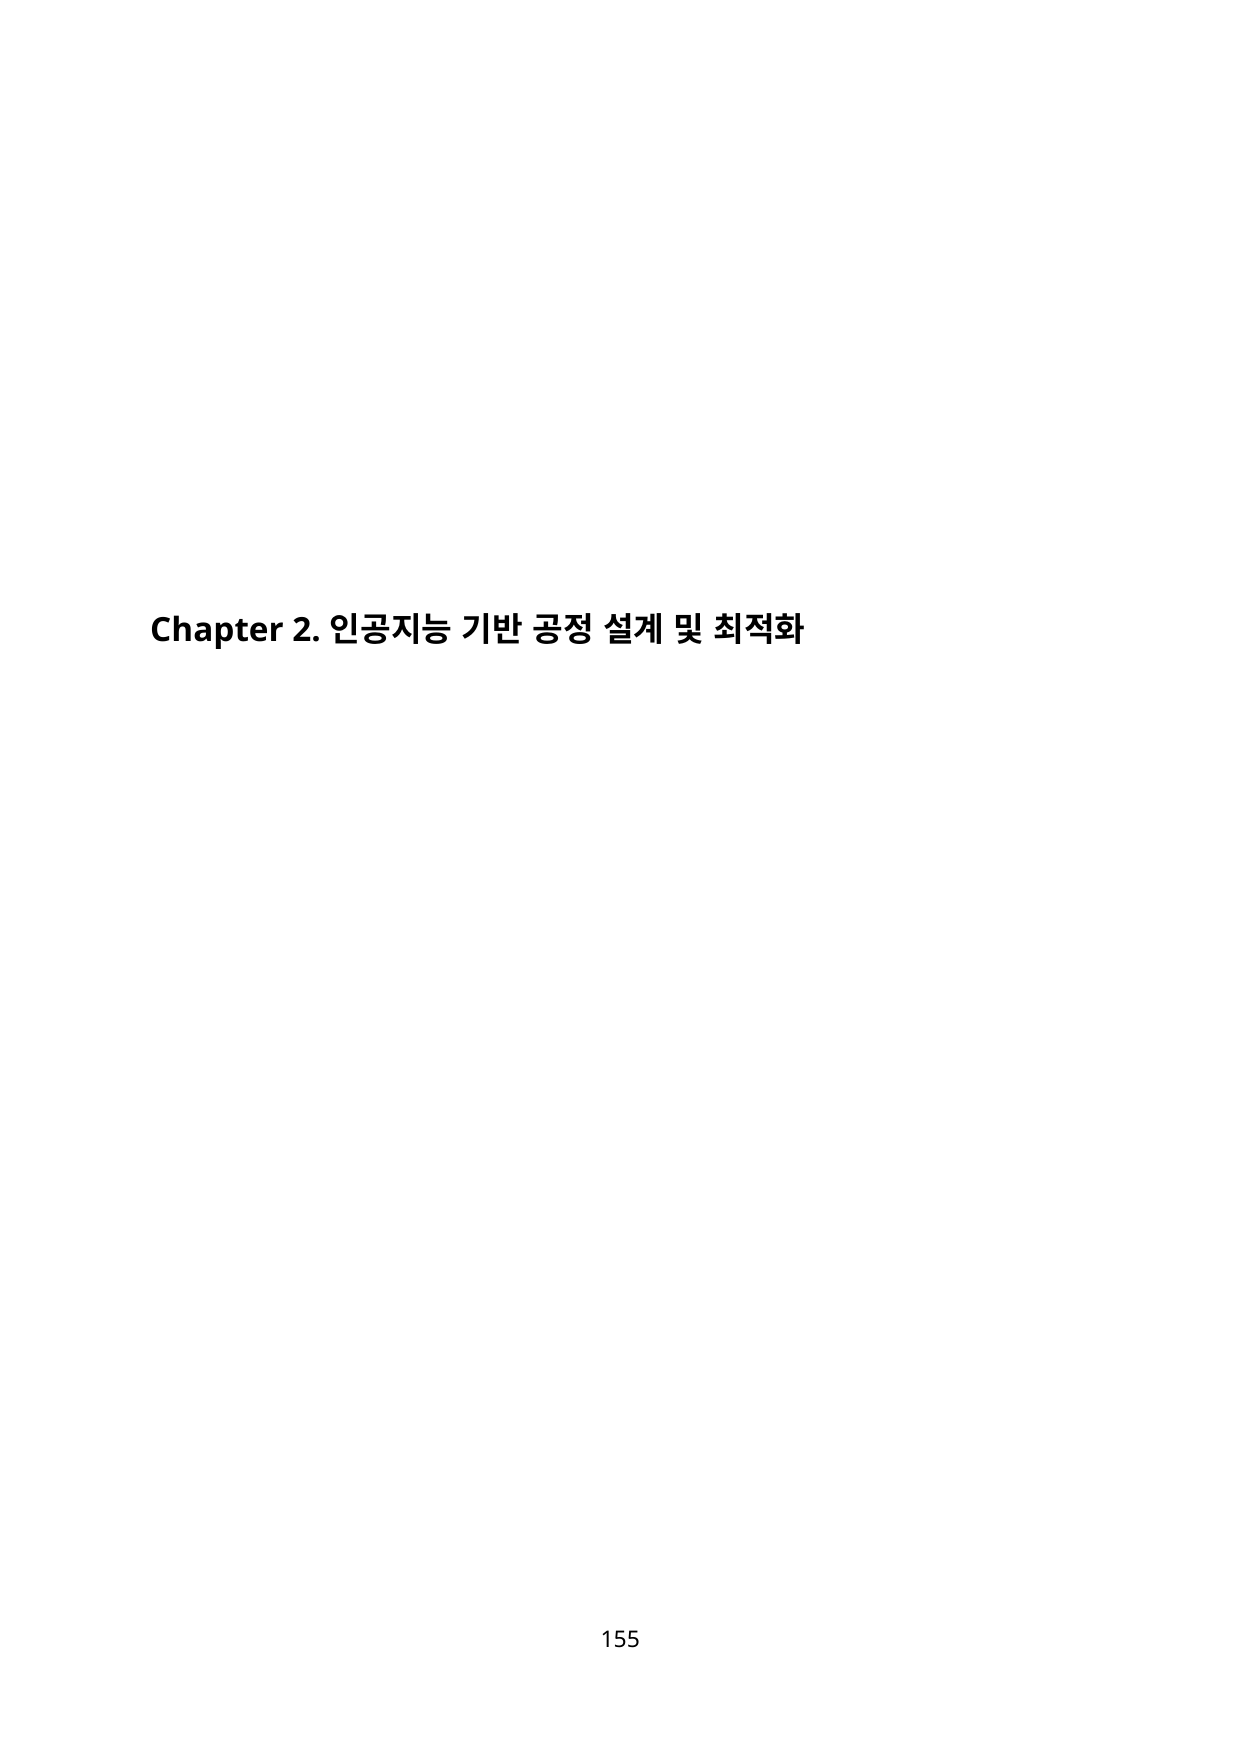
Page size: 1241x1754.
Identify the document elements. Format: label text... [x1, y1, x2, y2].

subtitle 인공지능 기반 공정 설계 및 최적화 [150, 603, 1090, 651]
